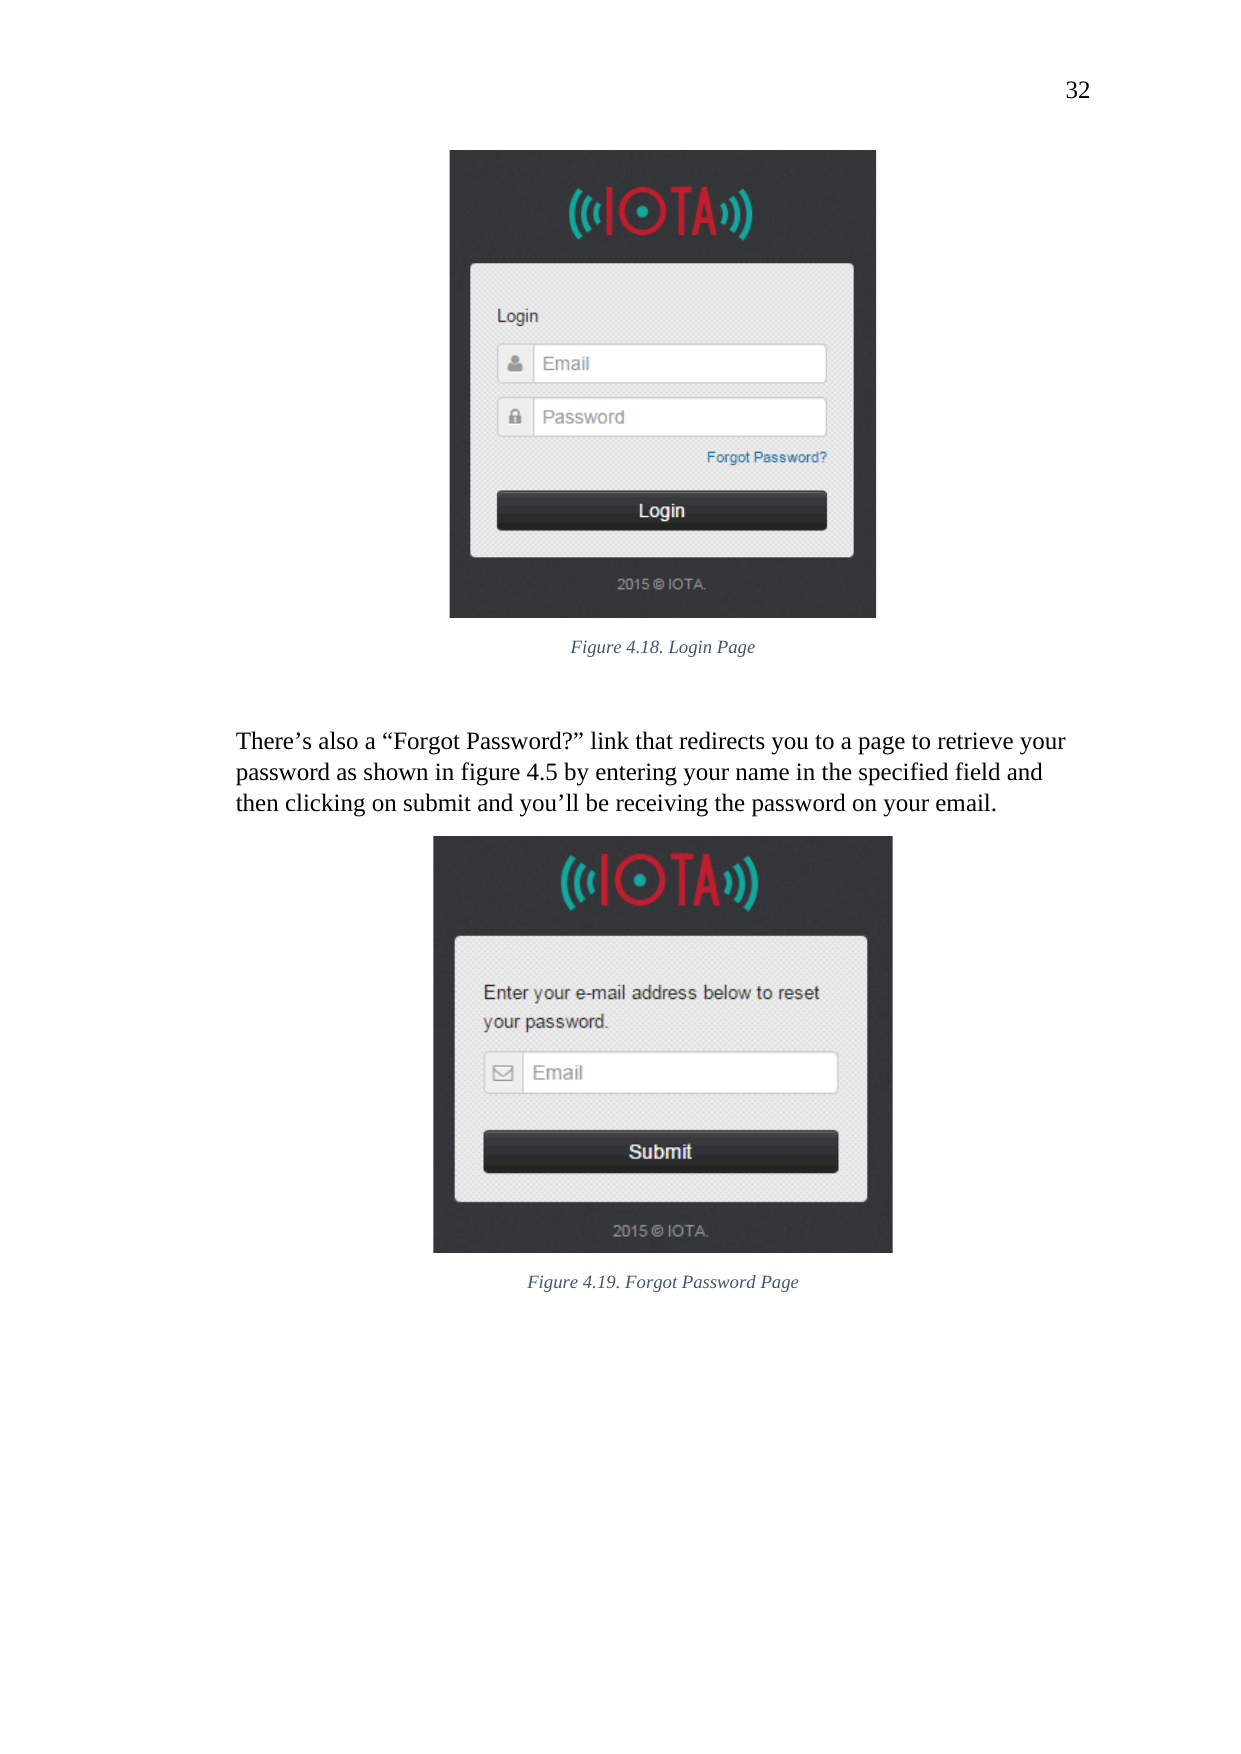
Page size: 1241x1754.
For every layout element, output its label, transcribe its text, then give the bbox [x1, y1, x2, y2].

text There’s also a “Forgot Password?” link that redirects you to a page to retrieve your password as shown in figure 4.5 by entering your name in the specified field and then clicking on submit and you’ll be receiving the password on your email. [236, 726, 1090, 817]
picture [449, 150, 877, 618]
picture [433, 836, 893, 1253]
